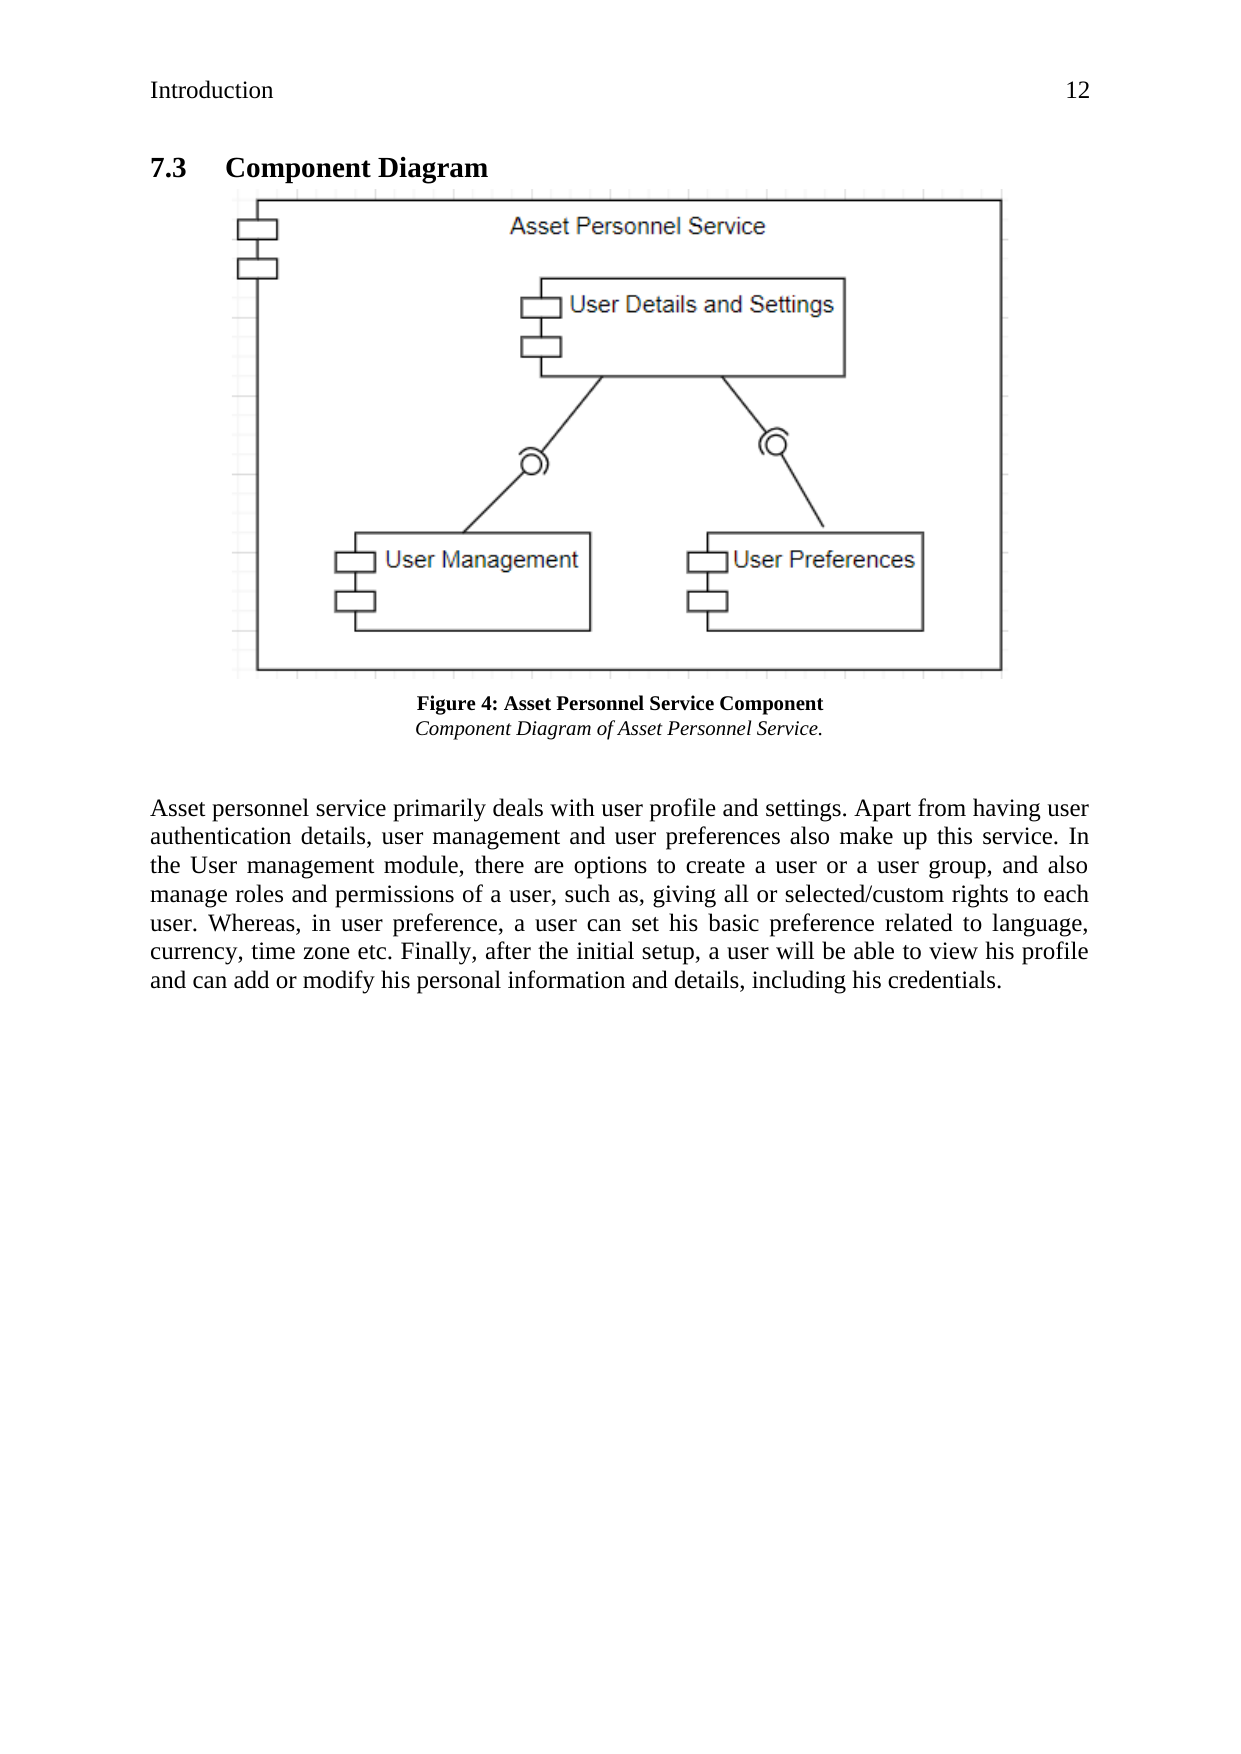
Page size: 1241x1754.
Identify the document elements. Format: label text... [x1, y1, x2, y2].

subtitle Component Diagram [150, 150, 1090, 183]
text Asset personnel service primarily deals with user profile and settings. Apart from having user authentication details, user management and user preferences also make up this service. In the User management module, there are options to create a user or a user group, and also manage roles and permissions of a user, such as, giving all or selected/custom rights to each user. Whereas, in user preference, a user can set his basic preference related to language, currency, time zone etc. Finally, after the initial setup, a user will be able to view his profile and can add or modify his personal information and details, including his credentials. [150, 793, 1090, 994]
picture [231, 189, 1009, 679]
text Component Diagram of Asset Personnel Service. [150, 715, 1090, 739]
